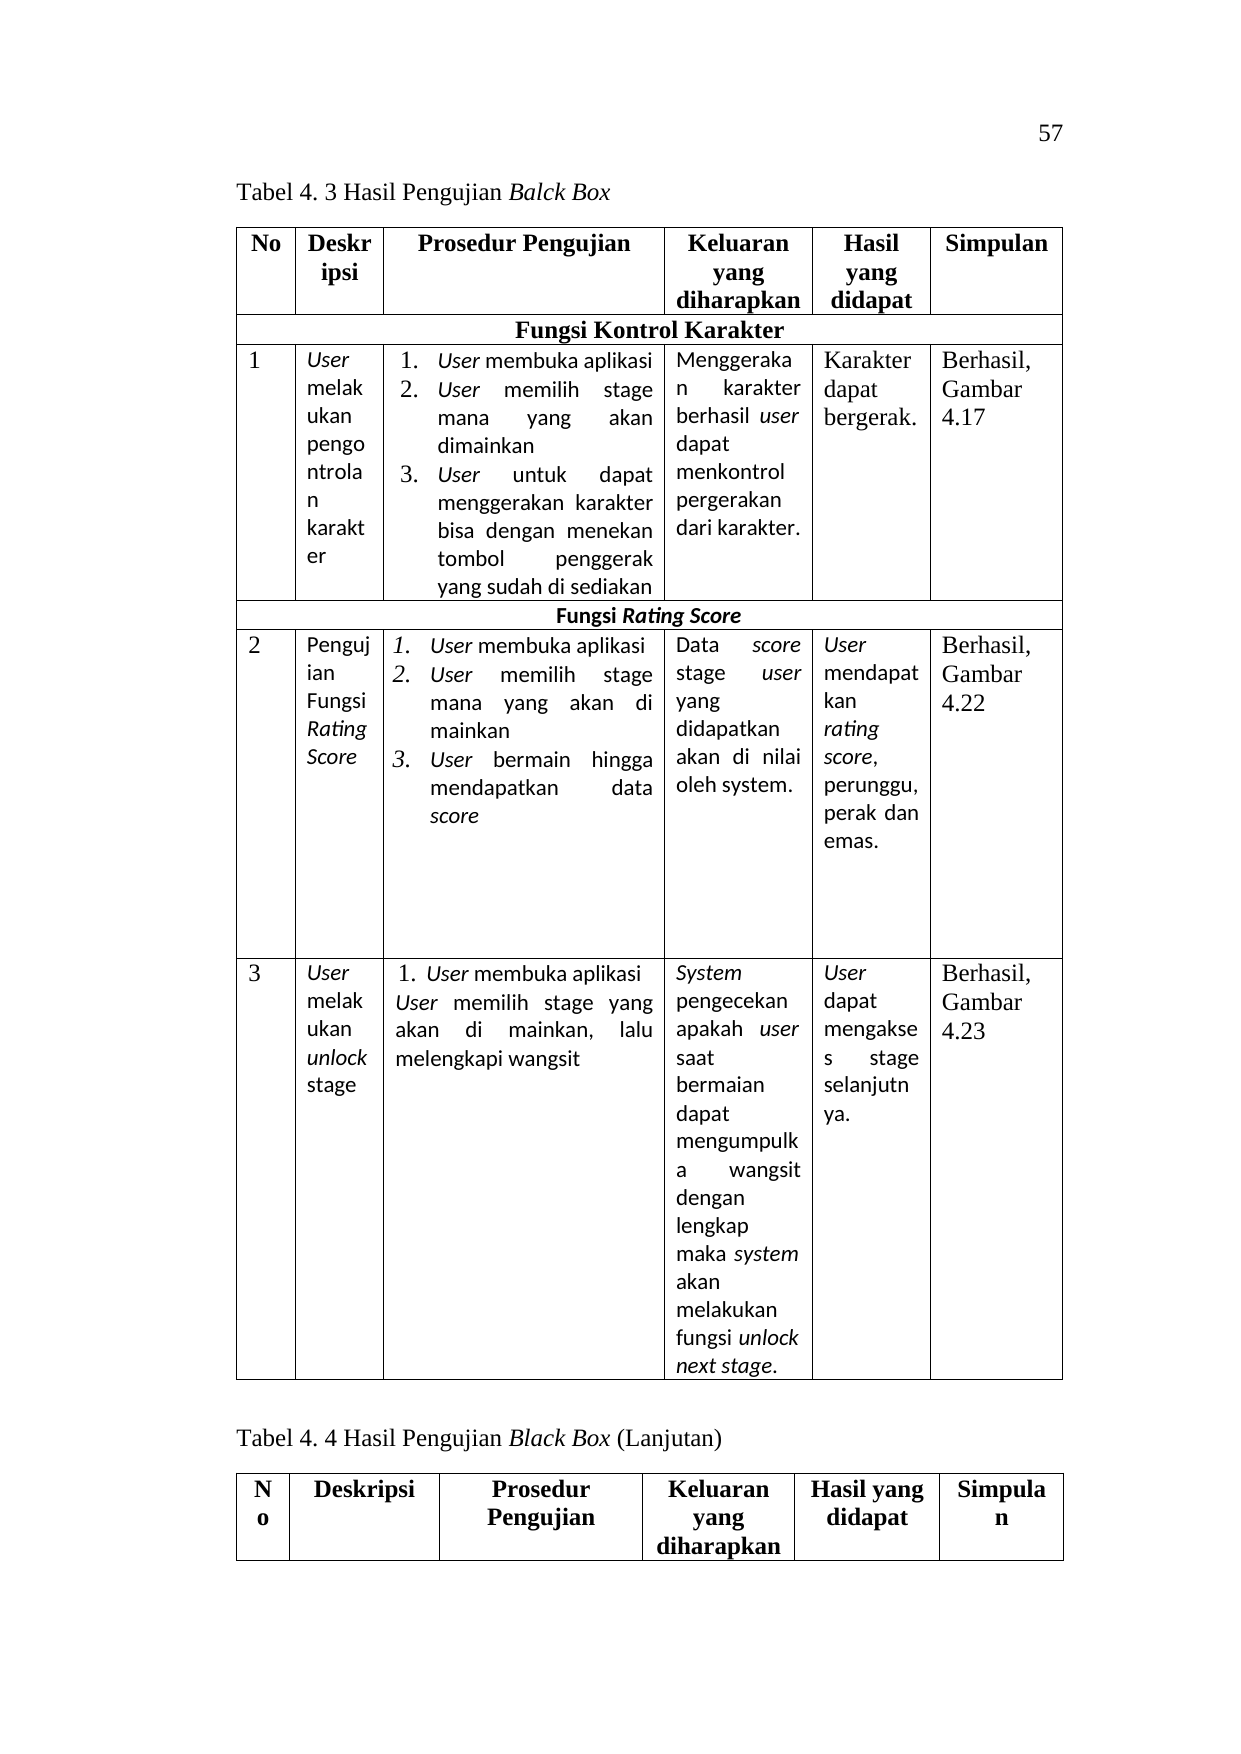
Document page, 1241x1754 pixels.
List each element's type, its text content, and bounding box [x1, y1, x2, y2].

table_cell User membuka aplikasi User memilih stage yang akan di mainkan, lalu melengkapi wangsit [384, 959, 664, 1379]
table_header Simpulan [940, 1474, 1063, 1560]
table_cell Data score stage user yang didapatkan akan di nilai oleh system. [665, 630, 812, 957]
table_cell Karakter dapat bergerak. [813, 345, 930, 600]
table_cell Menggerakan karakter berhasil user dapat menkontrol pergerakan dari karakter. [665, 345, 812, 600]
table_header Deskripsi [296, 228, 383, 314]
table_cell 2 [237, 630, 295, 957]
table_cell Fungsi Rating Score [237, 601, 1062, 629]
table_cell User melakukan pengontrolan karakter [296, 345, 383, 600]
table_cell 3 [237, 959, 295, 1379]
text Tabel 4. 3 Hasil Pengujian Balck Box [236, 177, 1063, 206]
table_cell Berhasil, Gambar 4.17 [931, 345, 1062, 600]
table_header Keluaran yang diharapkan [643, 1474, 794, 1560]
table_header Hasil yang didapat [813, 228, 930, 314]
text Tabel 4. 4 Hasil Pengujian Black Box (Lanjutan) [236, 1423, 1063, 1452]
table_header Hasil yang didapat [795, 1474, 939, 1560]
table_cell Fungsi Kontrol Karakter [237, 315, 1062, 344]
table_cell User membuka aplikasi User memilih stage mana yang akan di mainkan User bermain hingga mendapatkan data score [384, 630, 664, 957]
table_header No [237, 1474, 289, 1560]
table_header No [237, 228, 295, 314]
table_cell System pengecekan apakah user saat bermaian dapat mengumpulka wangsit dengan lengkap maka system akan melakukan fungsi unlock next stage. [665, 959, 812, 1379]
table_cell 1 [237, 345, 295, 600]
table_header Deskripsi [290, 1474, 439, 1560]
table_cell User dapat mengakses stage selanjutnya. [813, 959, 930, 1379]
table_header Prosedur Pengujian [440, 1474, 642, 1560]
table_cell Berhasil, Gambar 4.22 [931, 630, 1062, 957]
table_cell Berhasil, Gambar 4.23 [931, 959, 1062, 1379]
table_cell User melakukan unlock stage [296, 959, 383, 1379]
table_cell Pengujian Fungsi Rating Score [296, 630, 383, 957]
table_cell User mendapatkan rating score, perunggu, perak dan emas. [813, 630, 930, 957]
table_header Prosedur Pengujian [384, 228, 664, 314]
table_cell User membuka aplikasi User memilih stage mana yang akan dimainkan User untuk dapat menggerakan karakter bisa dengan menekan tombol penggerak yang sudah di sediakan [384, 345, 664, 600]
table_header Keluaran yang diharapkan [665, 228, 812, 314]
table_header Simpulan [931, 228, 1062, 314]
